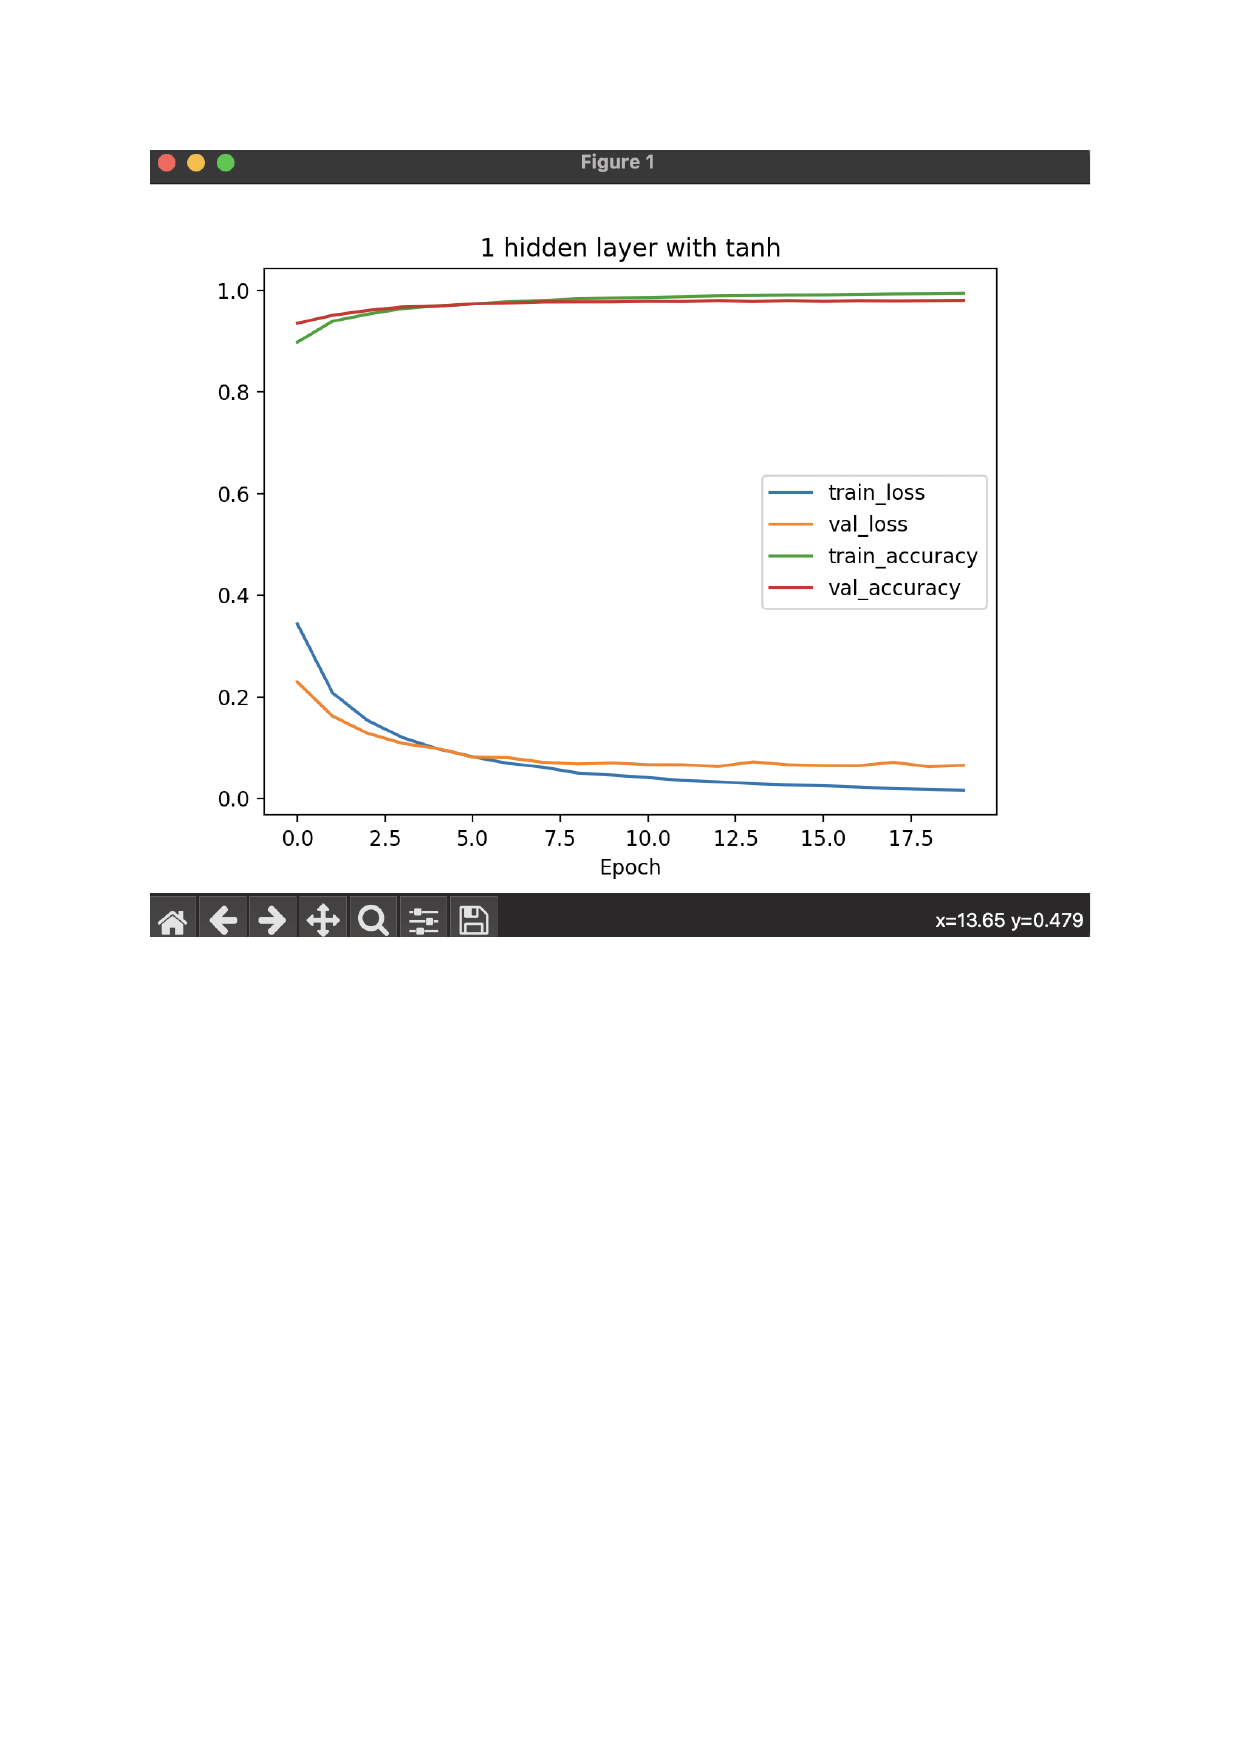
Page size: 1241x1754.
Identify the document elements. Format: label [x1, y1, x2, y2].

picture [150, 150, 1091, 937]
